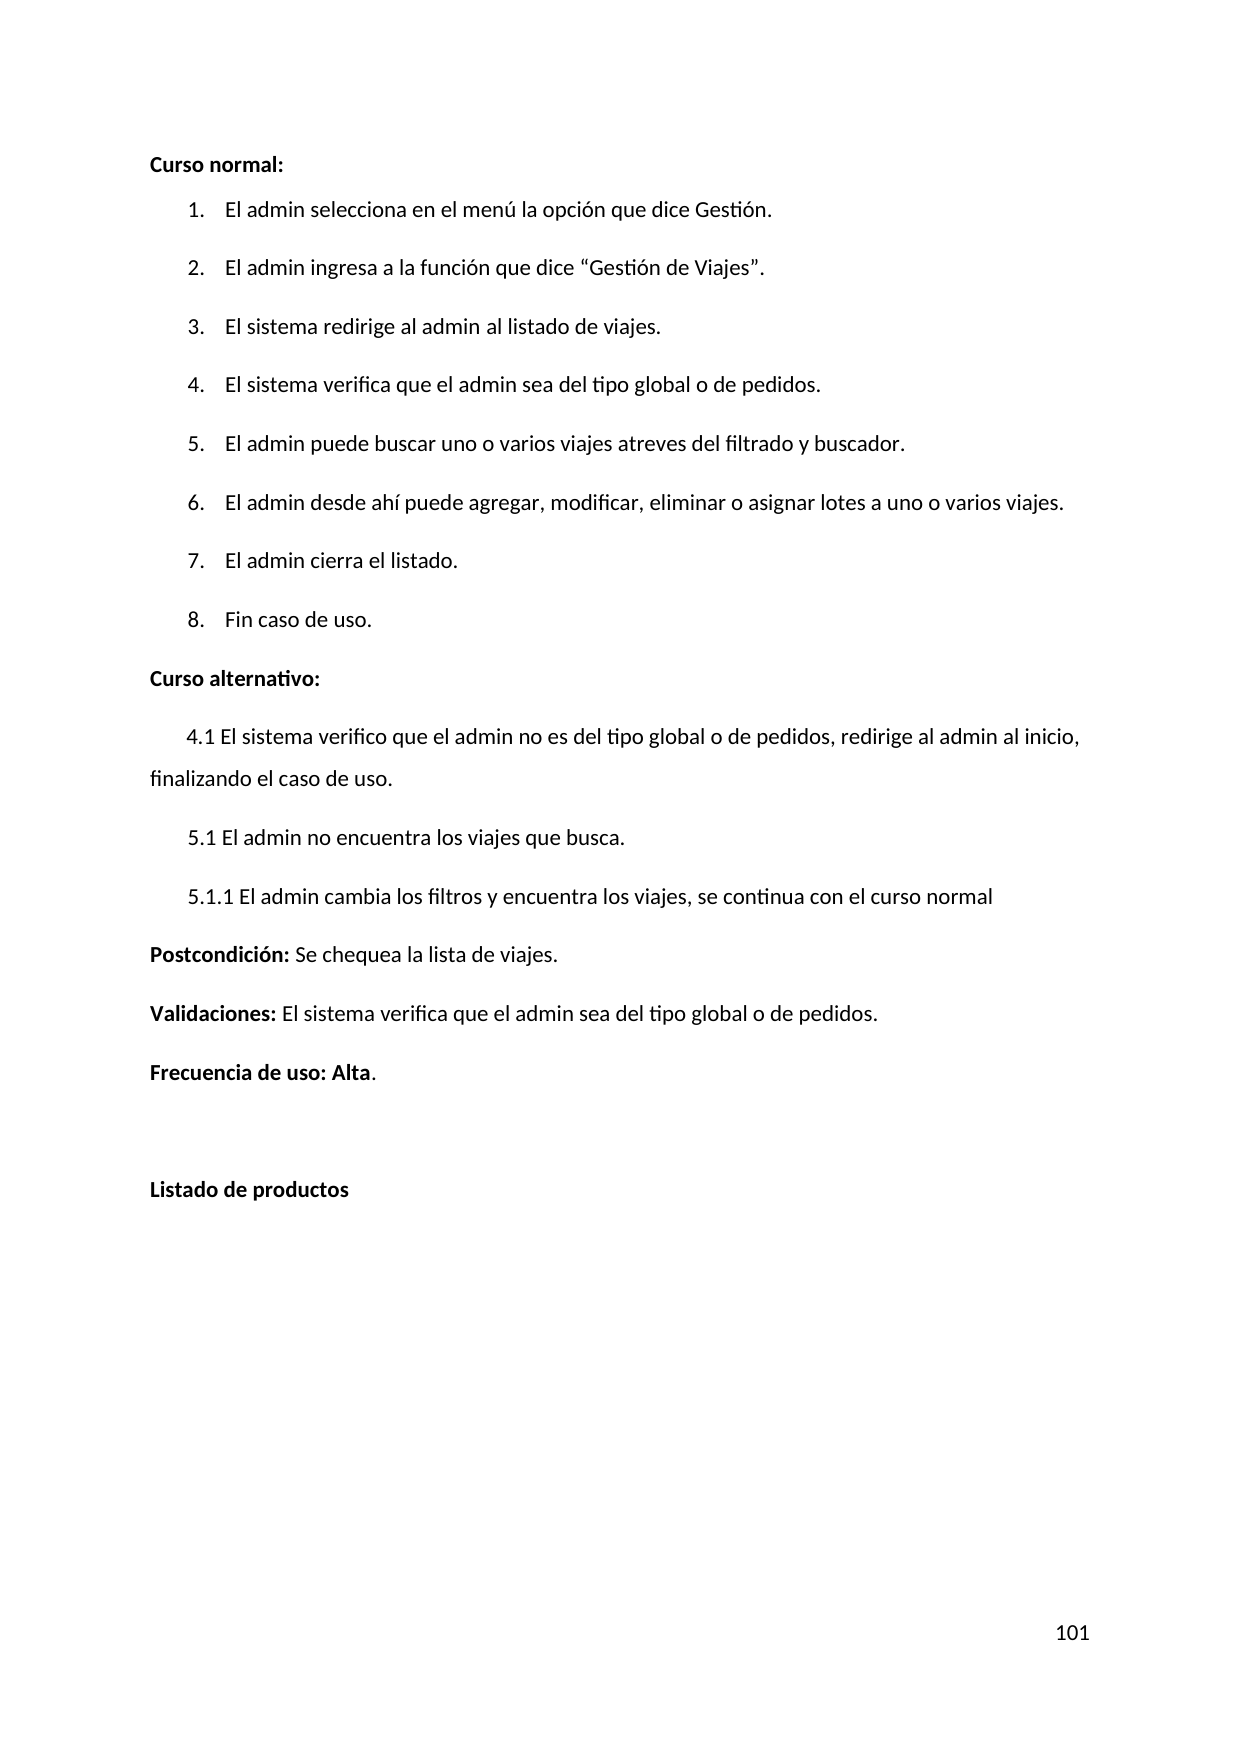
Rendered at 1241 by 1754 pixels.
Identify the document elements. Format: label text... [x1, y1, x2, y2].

text Listado de productos [150, 1175, 1090, 1203]
list El sistema redirige al admin al listado de viajes. [187, 312, 1090, 340]
list El sistema verifica que el admin sea del tipo global o de pedidos. [187, 371, 1090, 399]
text Postcondición: Se chequea la lista de viajes. [150, 940, 1090, 968]
text Curso alternativo: [150, 664, 1090, 692]
list El admin desde ahí puede agregar, modificar, eliminar o asignar lotes a uno o varios viajes. [187, 488, 1090, 516]
list El admin cierra el listado. [187, 547, 1090, 574]
text 4.1 El sistema verifico que el admin no es del tipo global o de pedidos, redirige al admin al inicio, finalizando el caso de uso. [150, 722, 1090, 792]
text 5.1.1 El admin cambia los filtros y encuentra los viajes, se continua con el curso normal [187, 882, 1090, 910]
text Frecuencia de uso: Alta. [150, 1058, 1090, 1086]
text Validaciones: El sistema verifica que el admin sea del tipo global o de pedidos. [150, 999, 1090, 1027]
list El admin puede buscar uno o varios viajes atreves del filtrado y buscador. [187, 429, 1090, 457]
text 5.1 El admin no encuentra los viajes que busca. [187, 823, 1090, 851]
list El admin ingresa a la función que dice “Gestión de Viajes”. [187, 253, 1090, 281]
text Curso normal: [150, 150, 1090, 178]
list El admin selecciona en el menú la opción que dice Gestión. [187, 195, 1090, 223]
list Fin caso de uso. [187, 605, 1090, 633]
